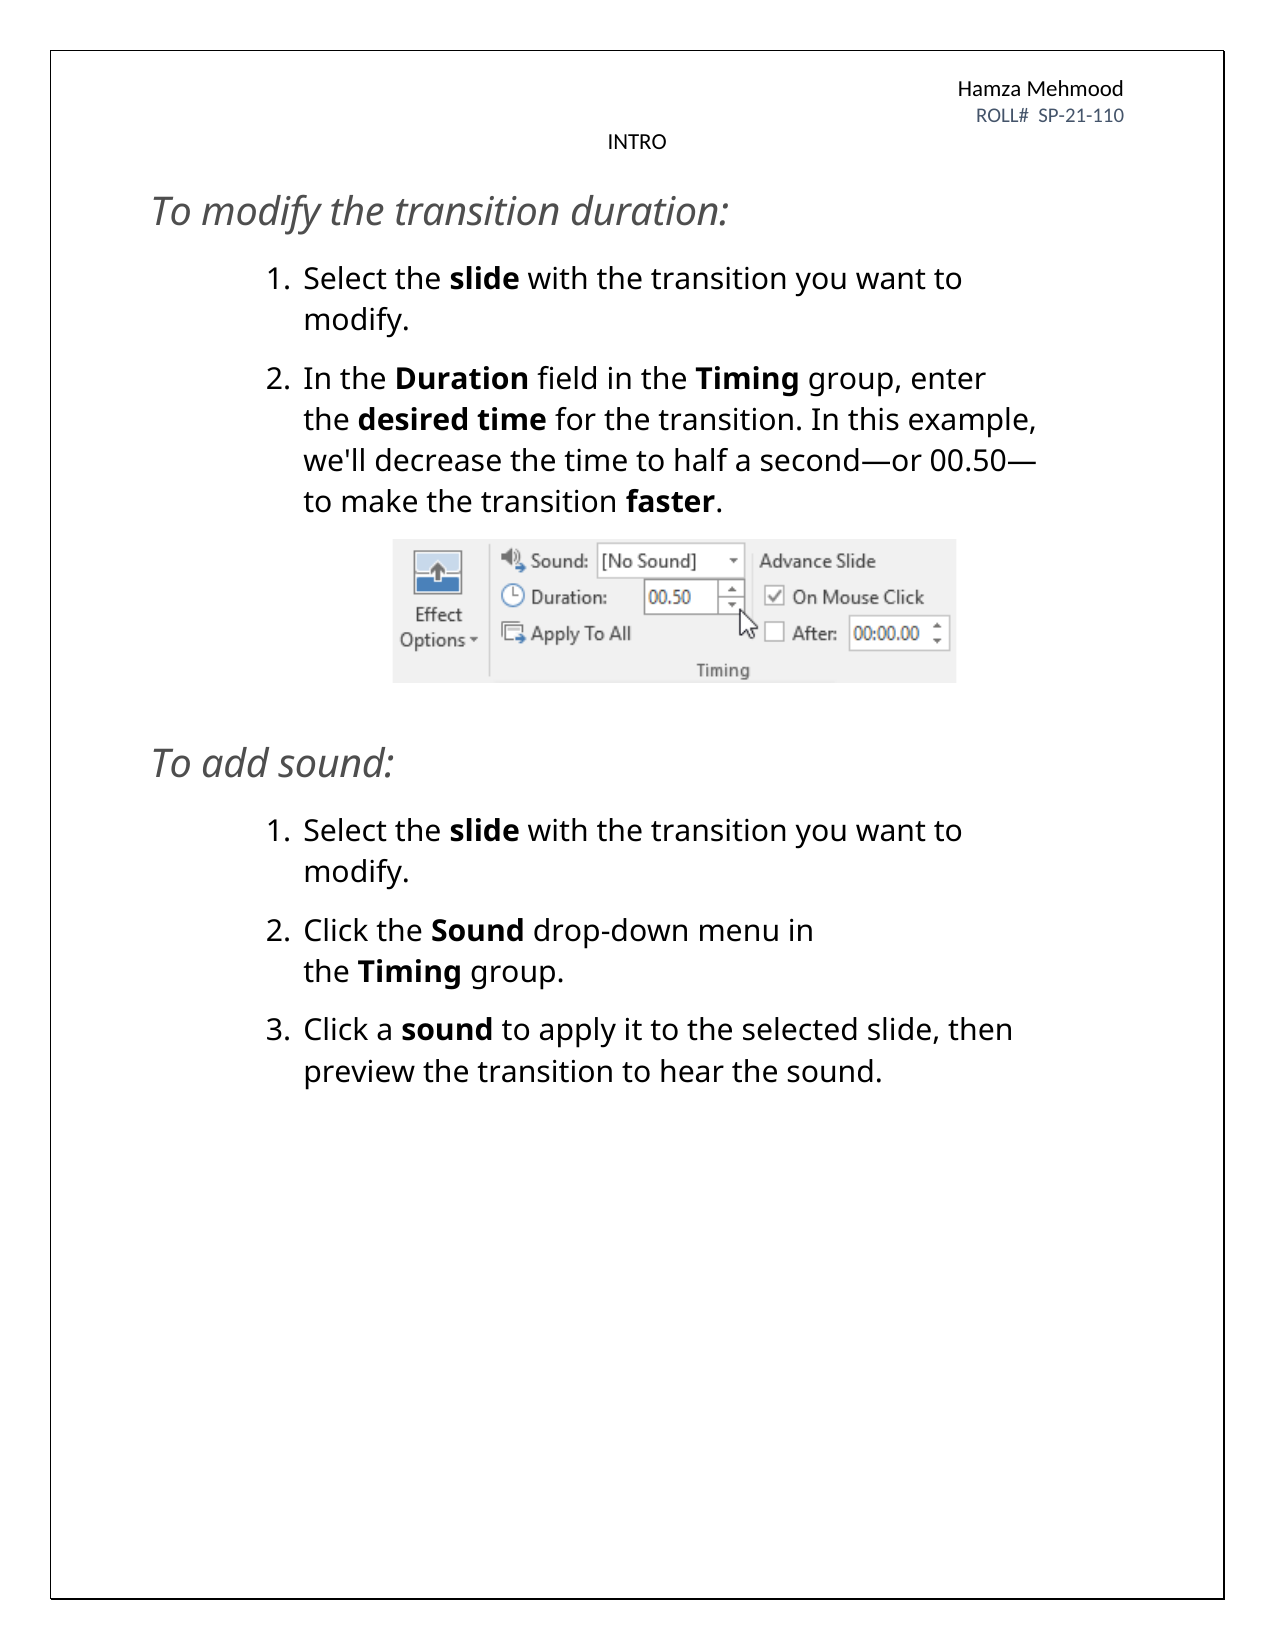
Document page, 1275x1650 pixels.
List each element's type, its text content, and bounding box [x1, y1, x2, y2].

list Click a sound to apply it to the selected slide, then preview the transition to hear the sound. [266, 1008, 1046, 1091]
list Select the slide with the transition you want to modify. [266, 809, 1046, 891]
list In the Duration field in the Timing group, enter the desired time for the transition. In this example, we'll decrease the time to half a second—or 00.50—to make the transition faster. [266, 357, 1046, 522]
subtitle To modify the transition duration: [150, 183, 1124, 237]
picture [392, 539, 957, 683]
subtitle To add sound: [150, 735, 1124, 789]
list Click the Sound drop-down menu in the Timing group. [266, 909, 1046, 991]
list Select the slide with the transition you want to modify. [266, 257, 1046, 339]
